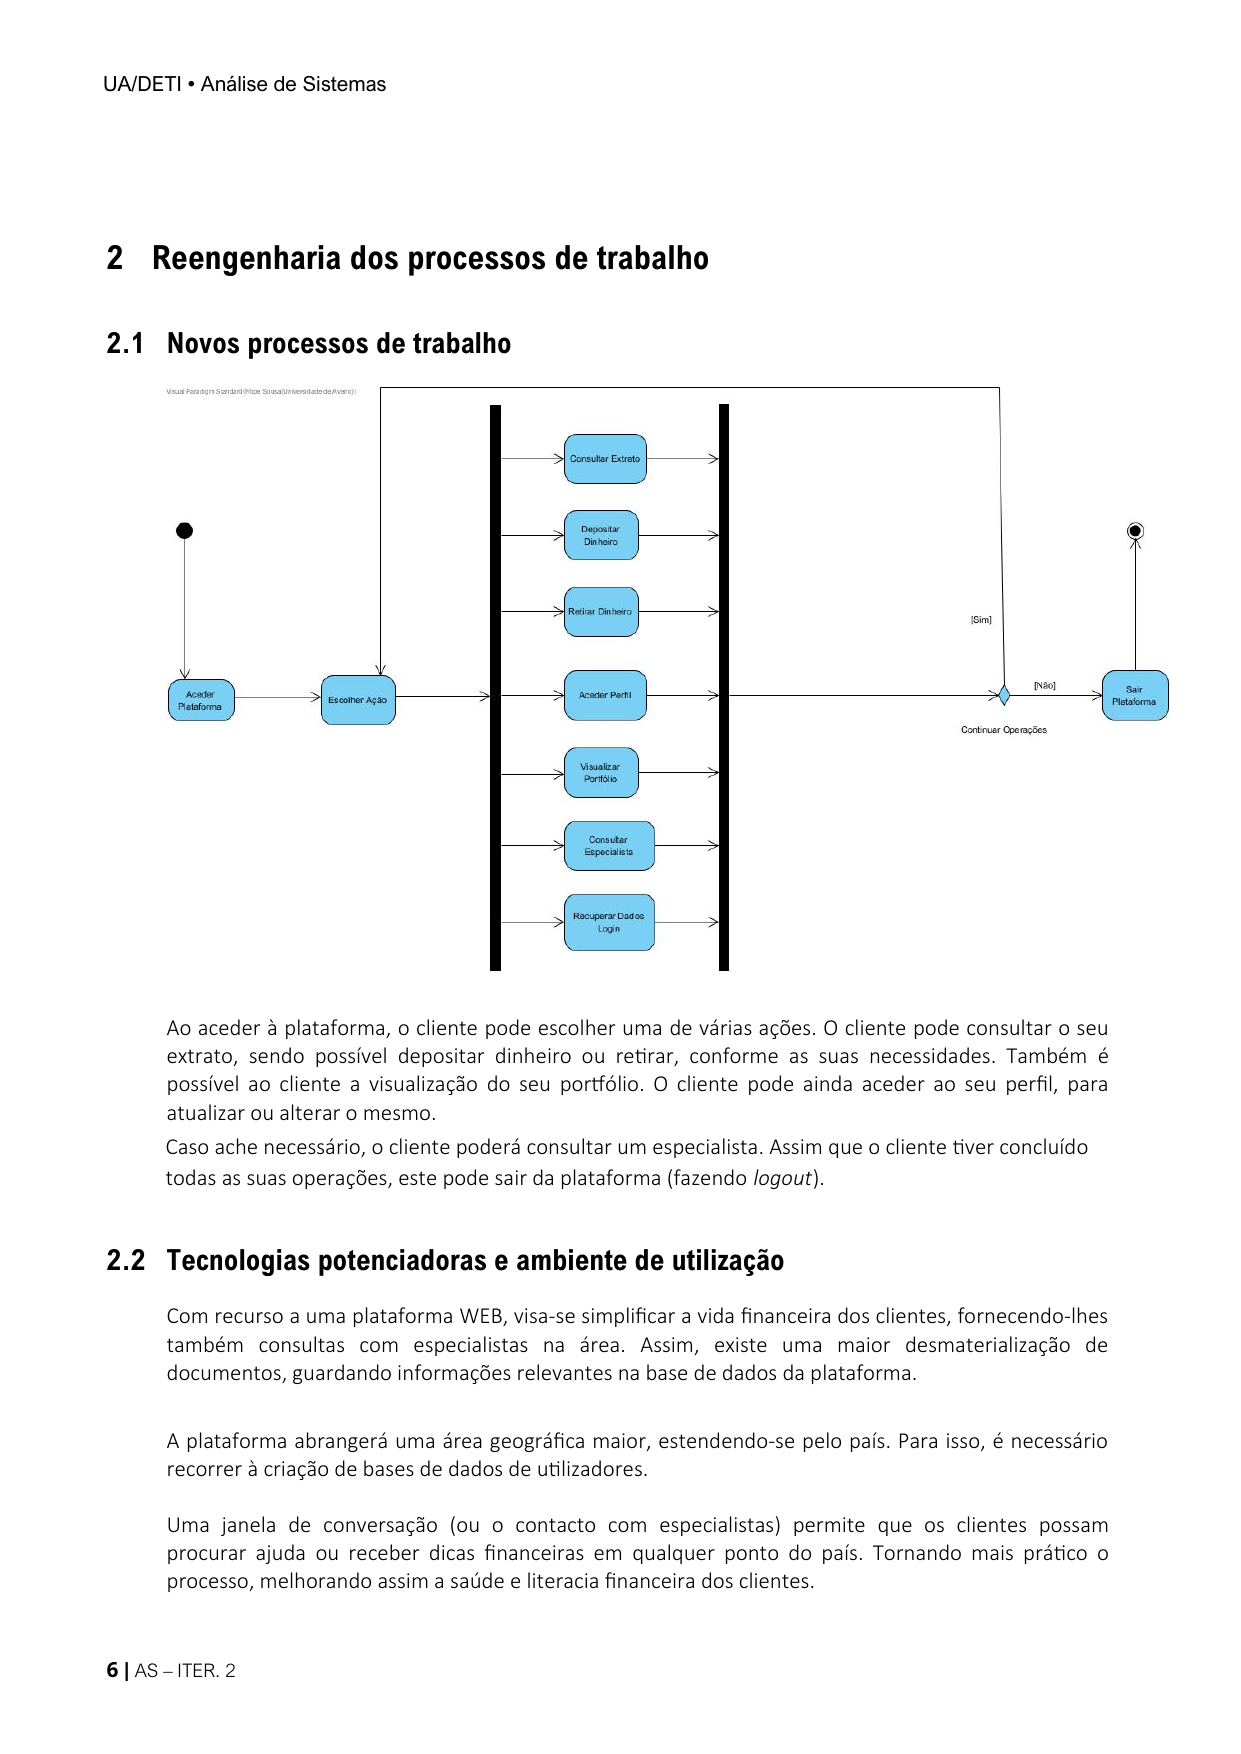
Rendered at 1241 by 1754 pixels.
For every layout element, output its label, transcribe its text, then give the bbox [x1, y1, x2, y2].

text Com recurso a uma plataforma WEB, visa-se simplificar a vida financeira dos clientes, fornecendo-lhes também consultas com especialistas na área. Assim, existe uma maior desmaterialização de documentos, guardando informações relevantes na base de dados da plataforma. [166, 1302, 1110, 1386]
picture [166, 385, 1171, 973]
subtitle Novos processos de trabalho [106, 327, 1051, 360]
text Caso ache necessário, o cliente poderá consultar um especialista. Assim que o cliente tiver concluído todas as suas operações, este pode sair da plataforma (fazendo logout). [165, 1132, 1110, 1191]
text A plataforma abrangerá uma área geográfica maior, estendendo-se pelo país. Para isso, é necessário recorrer à criação de bases de dados de utilizadores. Uma janela de conversação (ou o contacto com especialistas) permite que os clientes possam procurar ajuda ou receber dicas financeiras em qualquer ponto do país. Tornando mais prático o processo, melhorando assim a saúde e literacia financeira dos clientes. [166, 1426, 1110, 1594]
subtitle Tecnologias potenciadoras e ambiente de utilização [106, 1243, 1051, 1277]
subtitle Reengenharia dos processos de trabalho [106, 237, 1110, 277]
text Ao aceder à plataforma, o cliente pode escolher uma de várias ações. O cliente pode consultar o seu extrato, sendo possível depositar dinheiro ou retirar, conforme as suas necessidades. Também é possível ao cliente a visualização do seu portfólio. O cliente pode ainda aceder ao seu perfil, para atualizar ou alterar o mesmo. [166, 1013, 1110, 1126]
